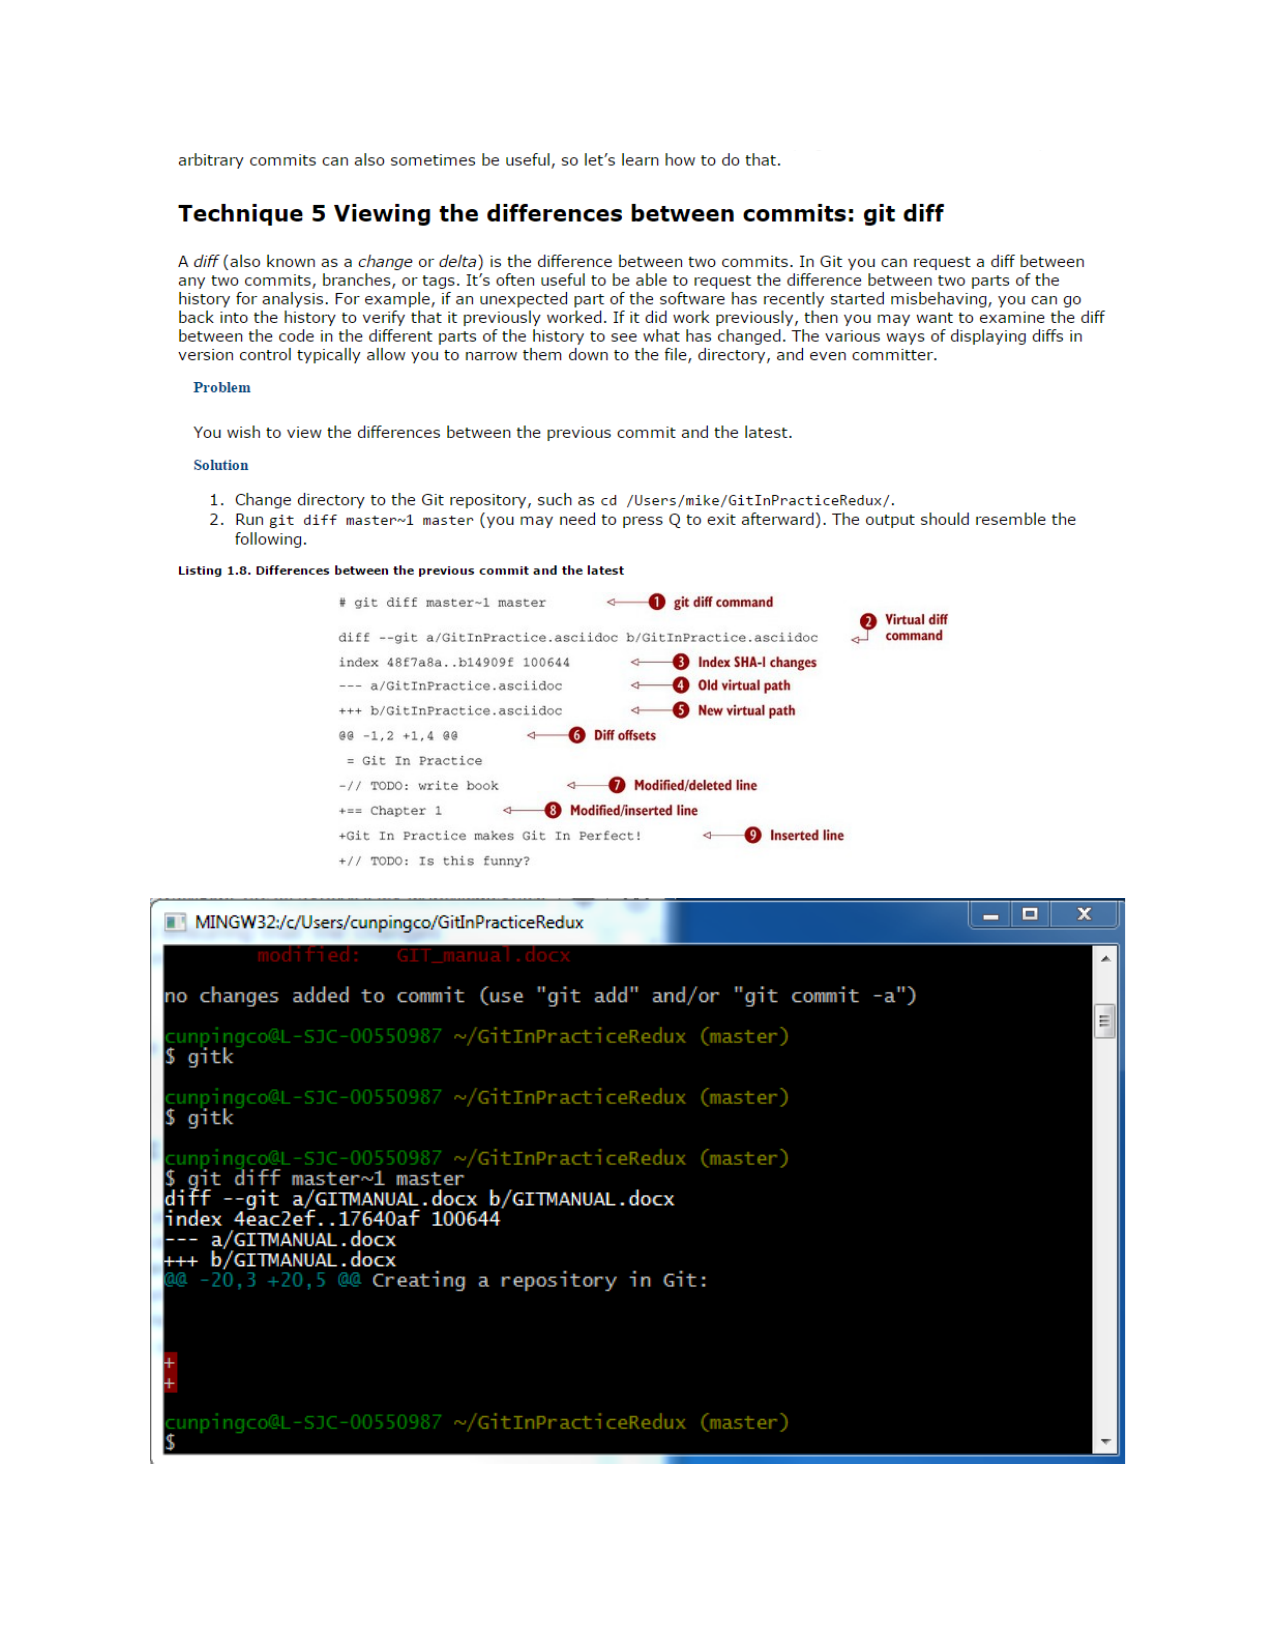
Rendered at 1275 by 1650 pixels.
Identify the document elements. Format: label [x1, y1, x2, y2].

picture [150, 150, 1125, 874]
picture [150, 898, 1125, 1464]
